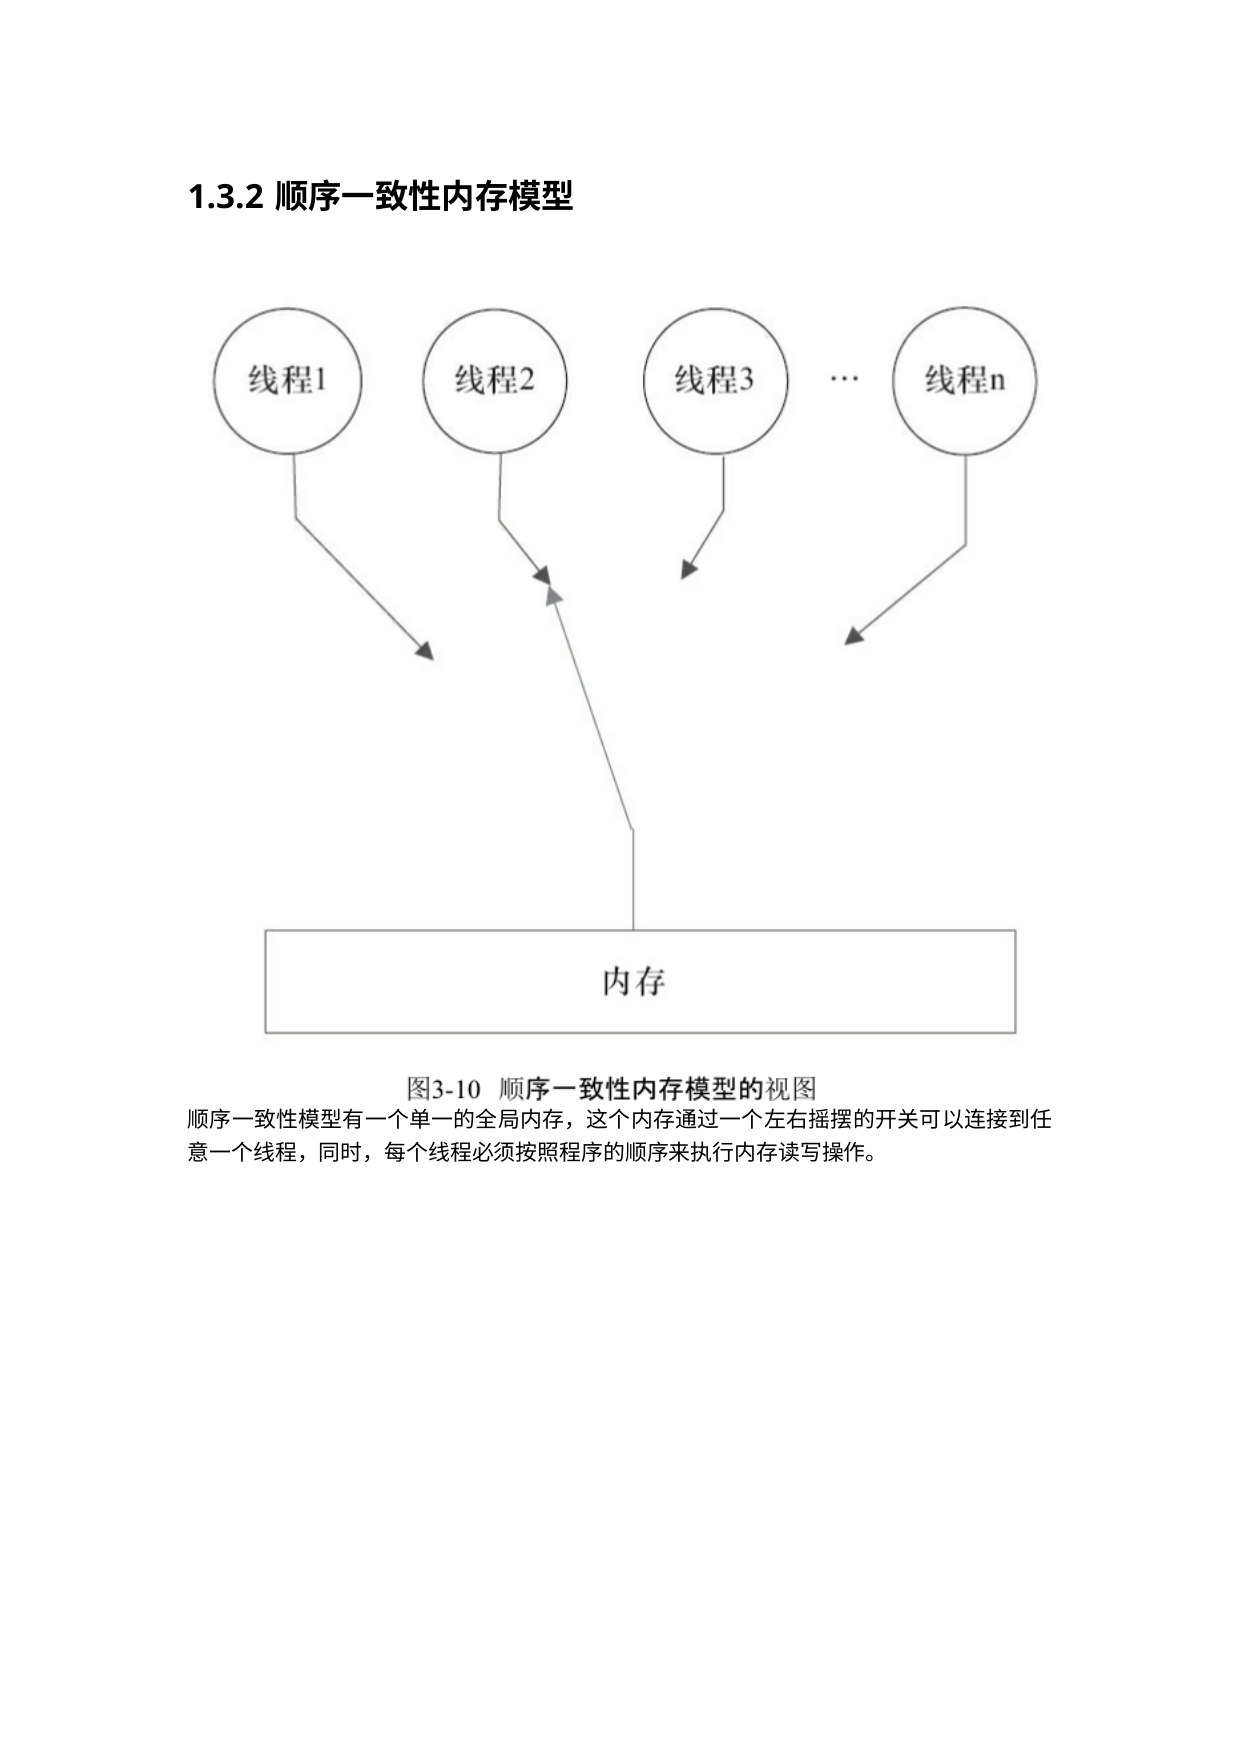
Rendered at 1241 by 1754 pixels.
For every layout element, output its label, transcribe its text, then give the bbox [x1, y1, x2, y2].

subtitle 顺序一致性内存模型 [187, 162, 1053, 227]
text 顺序一致性模型有一个单一的全局内存，这个内存通过一个左右摇摆的开关可以连接到任意一个线程，同时，每个线程必须按照程序的顺序来执行内存读写操作。 [187, 1102, 1053, 1167]
picture [187, 289, 1053, 1101]
